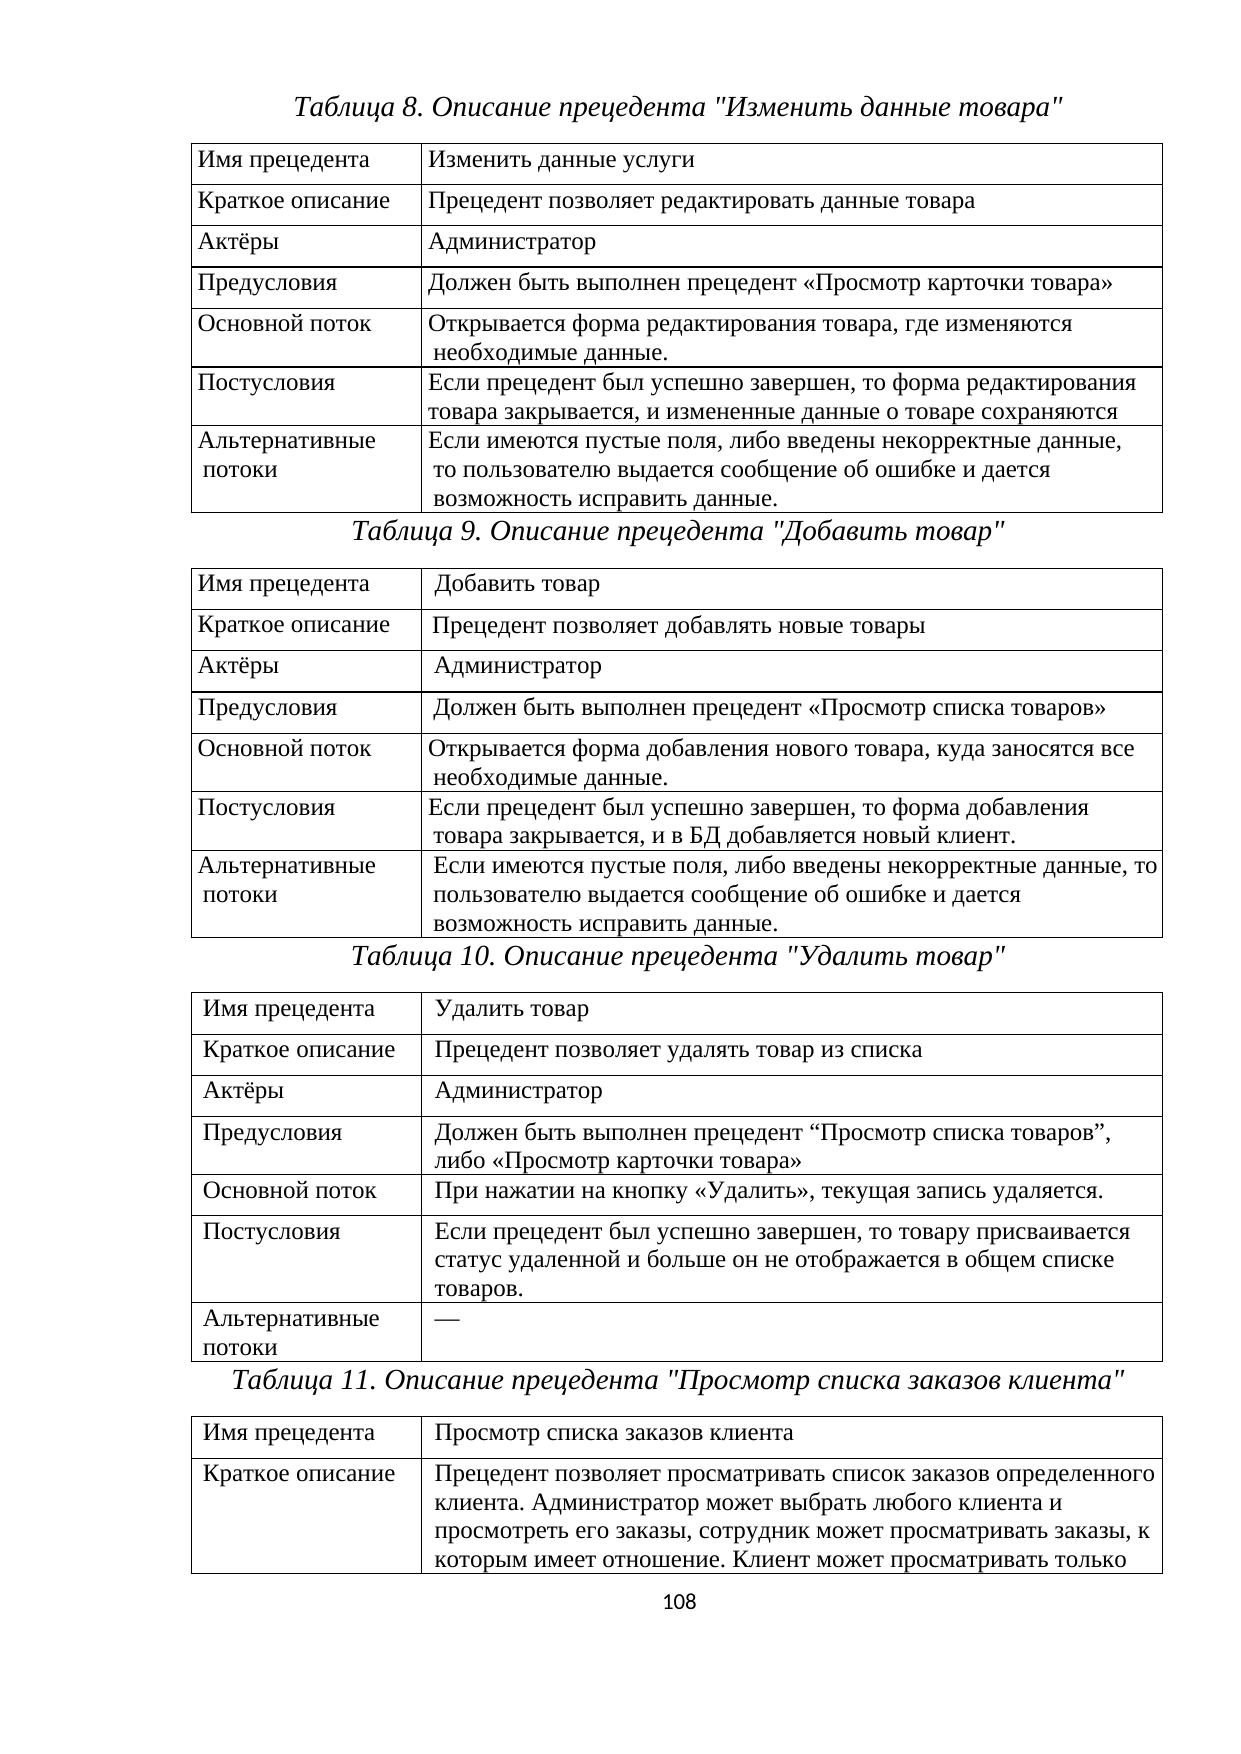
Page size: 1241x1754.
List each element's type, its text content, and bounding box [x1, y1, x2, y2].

table_cell Краткое описание [192, 1035, 421, 1074]
table_cell Предусловия [192, 268, 421, 308]
table_cell Краткое описание [192, 1459, 421, 1573]
table_header Имя прецедента [192, 144, 421, 184]
table_cell Предусловия [192, 693, 421, 732]
table_cell Администратор [422, 226, 1162, 266]
table_cell Актёры [192, 651, 421, 691]
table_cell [422, 1459, 1162, 1573]
table_header Просмотр списка заказов клиента [422, 1417, 1162, 1458]
table_cell Актёры [192, 226, 421, 266]
text Таблица 8. Описание прецедента "Изменить данные товара" [177, 89, 1181, 122]
table_cell Предусловия [192, 1117, 421, 1174]
table_header Изменить данные услуги [422, 144, 1162, 184]
table_cell Если прецедент был успешно завершен, то форма добавления товара закрывается, и в БД добавляется новый клиент. [422, 792, 1162, 849]
table_cell Постусловия [192, 792, 421, 849]
text Таблица 10. Описание прецедента "Удалить товар" [177, 938, 1181, 971]
table_cell Постусловия [192, 1216, 421, 1302]
table_header Имя прецедента [192, 1417, 421, 1458]
table_cell Альтернативные потоки [192, 1303, 421, 1361]
table_cell Должен быть выполнен прецедент «Просмотр карточки товара» [422, 268, 1162, 308]
text Таблица 9. Описание прецедента "Добавить товар" [177, 513, 1181, 547]
table_cell Основной поток [192, 1175, 421, 1215]
table_cell Открывается форма добавления нового товара, куда заносятся все необходимые данные. [422, 734, 1162, 791]
text Таблица 11. Описание прецедента "Просмотр списка заказов клиента" [177, 1362, 1181, 1395]
table_cell Актёры [192, 1076, 421, 1116]
table_cell Прецедент позволяет редактировать данные товара [422, 185, 1162, 225]
table_header Имя прецедента [192, 569, 421, 609]
table_cell Краткое описание [192, 610, 421, 650]
table_cell Открывается форма редактирования товара, где изменяются необходимые данные. [422, 309, 1162, 366]
table_cell Альтернативные потоки [192, 851, 421, 937]
table_cell Администратор [422, 1076, 1162, 1116]
table_cell Постусловия [192, 368, 421, 425]
table_header Имя прецедента [192, 993, 421, 1033]
table_cell Альтернативные потоки [192, 426, 421, 512]
table_cell Краткое описание [192, 185, 421, 225]
table_cell Основной поток [192, 734, 421, 791]
table_cell — [422, 1303, 1162, 1361]
table_cell При нажатии на кнопку «Удалить», текущая запись удаляется. [422, 1175, 1162, 1215]
table_cell Основной поток [192, 309, 421, 366]
table_cell Прецедент позволяет удалять товар из списка [422, 1035, 1162, 1074]
table_cell Должен быть выполнен прецедент «Просмотр списка товаров» [422, 693, 1162, 732]
table_cell Если прецедент был успешно завершен, то товару присваивается статус удаленной и больше он не отображается в общем списке товаров. [422, 1216, 1162, 1302]
table_cell Если имеются пустые поля, либо введены некорректные данные, то пользователю выдается сообщение об ошибке и дается возможность исправить данные. [422, 426, 1162, 512]
table_cell Администратор [422, 651, 1162, 691]
table_cell Если имеются пустые поля, либо введены некорректные данные, то пользователю выдается сообщение об ошибке и дается возможность исправить данные. [422, 851, 1162, 937]
table_cell Если прецедент был успешно завершен, то форма редактирования товара закрывается, и измененные данные о товаре сохраняются [422, 368, 1162, 425]
table_cell Должен быть выполнен прецедент “Просмотр списка товаров”, либо «Просмотр карточки товара» [422, 1117, 1162, 1174]
table_header Добавить товар [422, 569, 1162, 609]
table_header Удалить товар [422, 993, 1162, 1033]
table_cell Прецедент позволяет добавлять новые товары [422, 610, 1162, 650]
